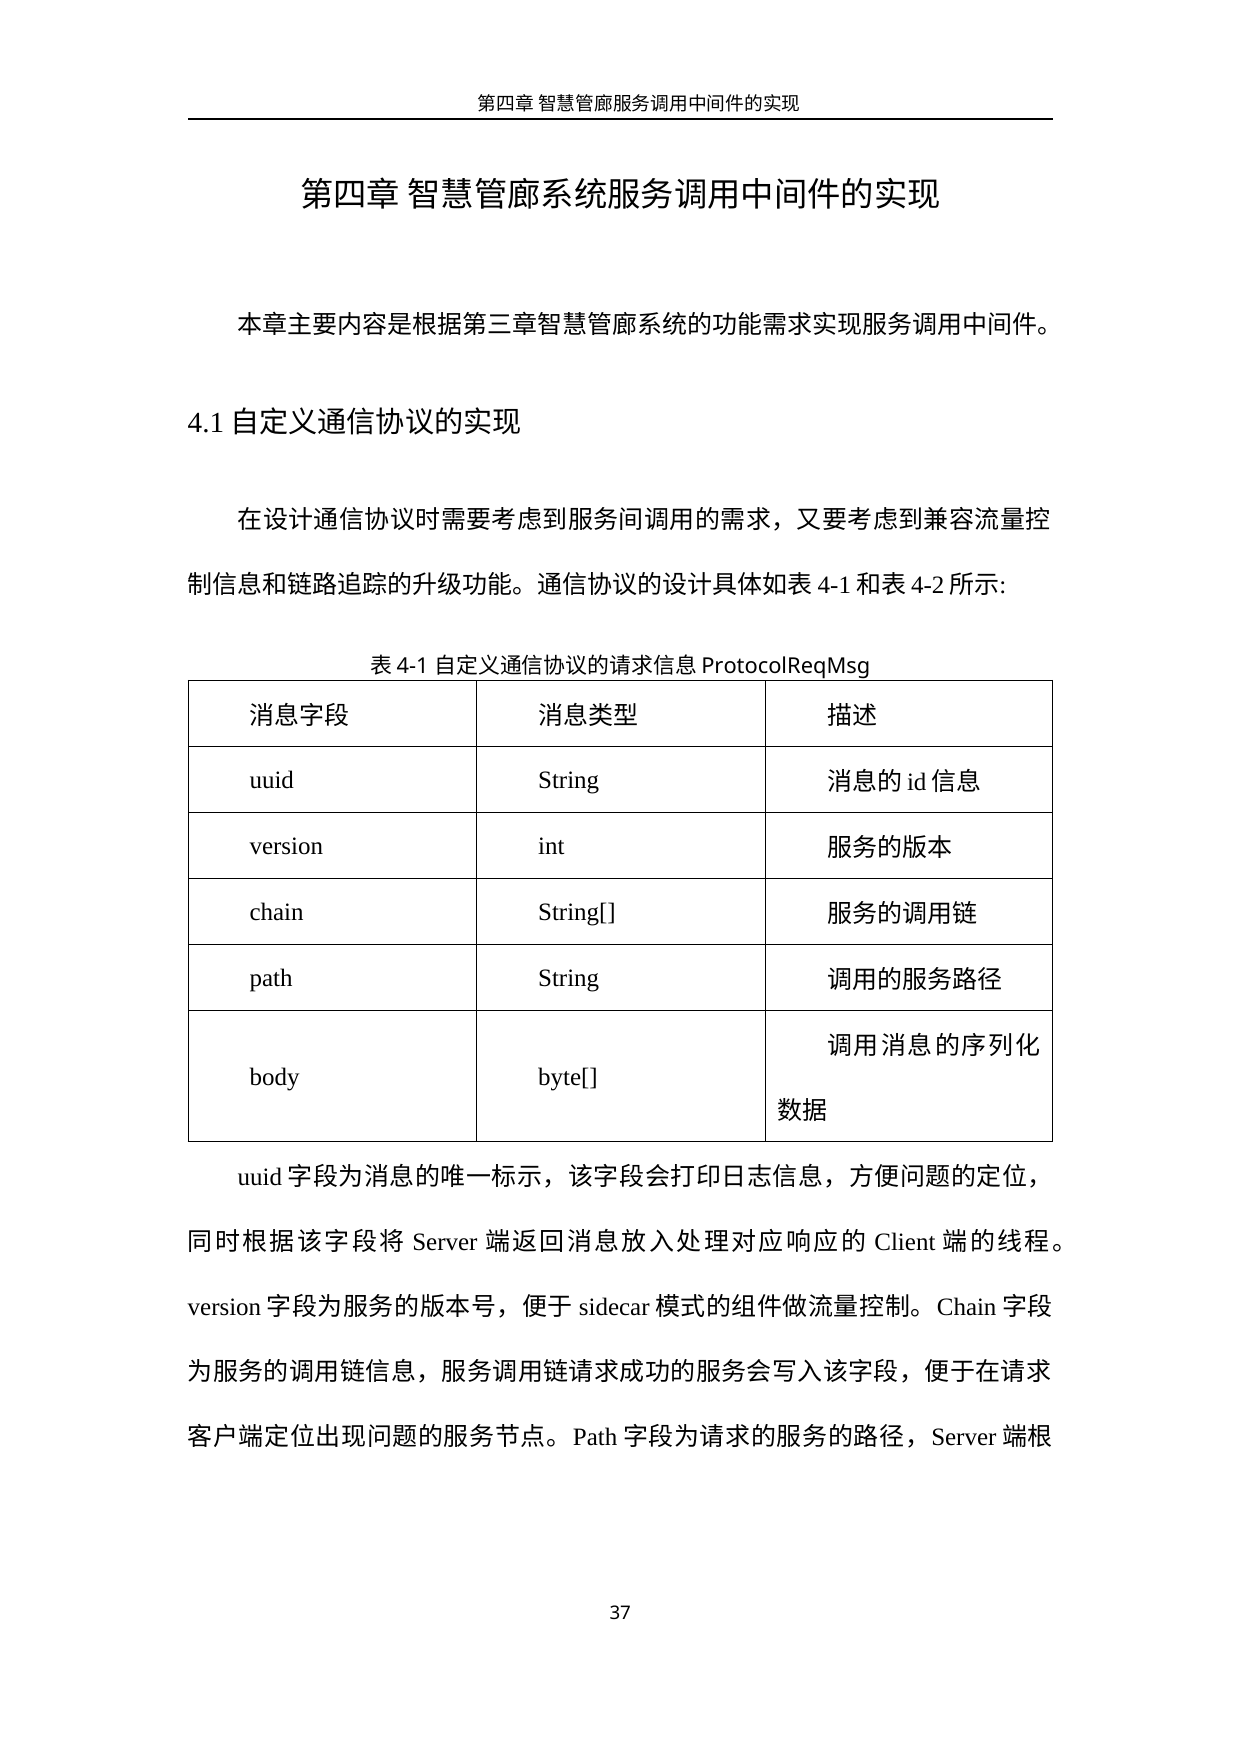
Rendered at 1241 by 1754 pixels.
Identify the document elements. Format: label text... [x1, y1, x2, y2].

table_cell int [477, 813, 765, 878]
table_header 消息类型 [477, 681, 765, 746]
table_cell String [477, 747, 765, 812]
text 表4-1 自定义通信协议的请求信息ProtocolReqMsg [187, 647, 1053, 680]
table_cell chain [189, 879, 476, 944]
table_cell byte[] [477, 1011, 765, 1141]
text 在设计通信协议时需要考虑到服务间调用的需求，又要考虑到兼容流量控制信息和链路追踪的升级功能。通信协议的设计具体如表4-1和表4-2所示: [187, 485, 1053, 615]
table_cell 消息的id信息 [766, 747, 1052, 812]
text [187, 1142, 1053, 1467]
table_cell 调用的服务路径 [766, 945, 1052, 1010]
text 第四章 智慧管廊系统服务调用中间件的实现 [187, 160, 1053, 225]
table_cell version [189, 813, 476, 878]
table_header 描述 [766, 681, 1052, 746]
table_cell path [189, 945, 476, 1010]
text 本章主要内容是根据第三章智慧管廊系统的功能需求实现服务调用中间件。 [187, 290, 1053, 355]
table_cell String [477, 945, 765, 1010]
table_header 消息字段 [189, 681, 476, 746]
text 4.1自定义通信协议的实现 [187, 387, 1053, 452]
table_cell 调用消息的序列化数据 [766, 1011, 1052, 1141]
table_cell String[] [477, 879, 765, 944]
table_cell uuid [189, 747, 476, 812]
table_cell 服务的版本 [766, 813, 1052, 878]
table_cell 服务的调用链 [766, 879, 1052, 944]
table_cell body [189, 1011, 476, 1141]
